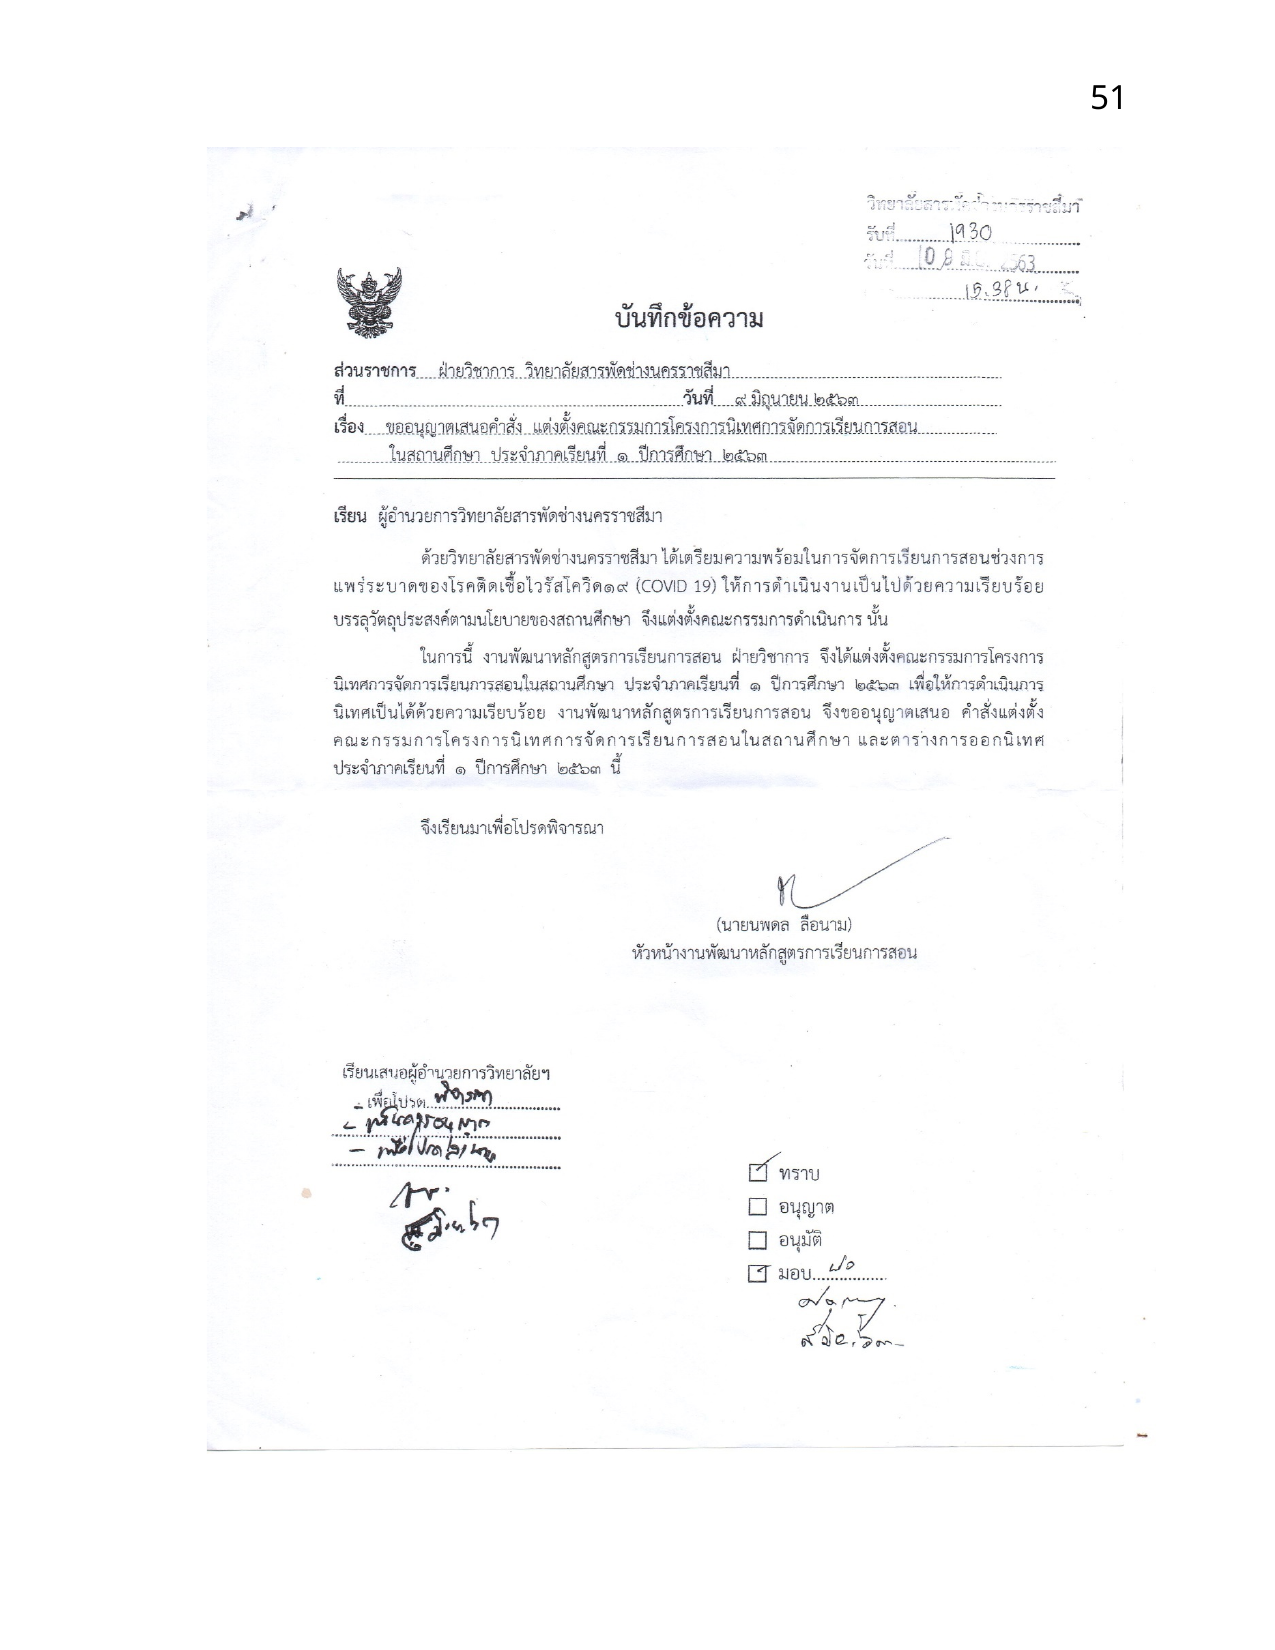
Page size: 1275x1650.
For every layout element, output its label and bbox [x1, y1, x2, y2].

picture [206, 147, 1156, 1454]
